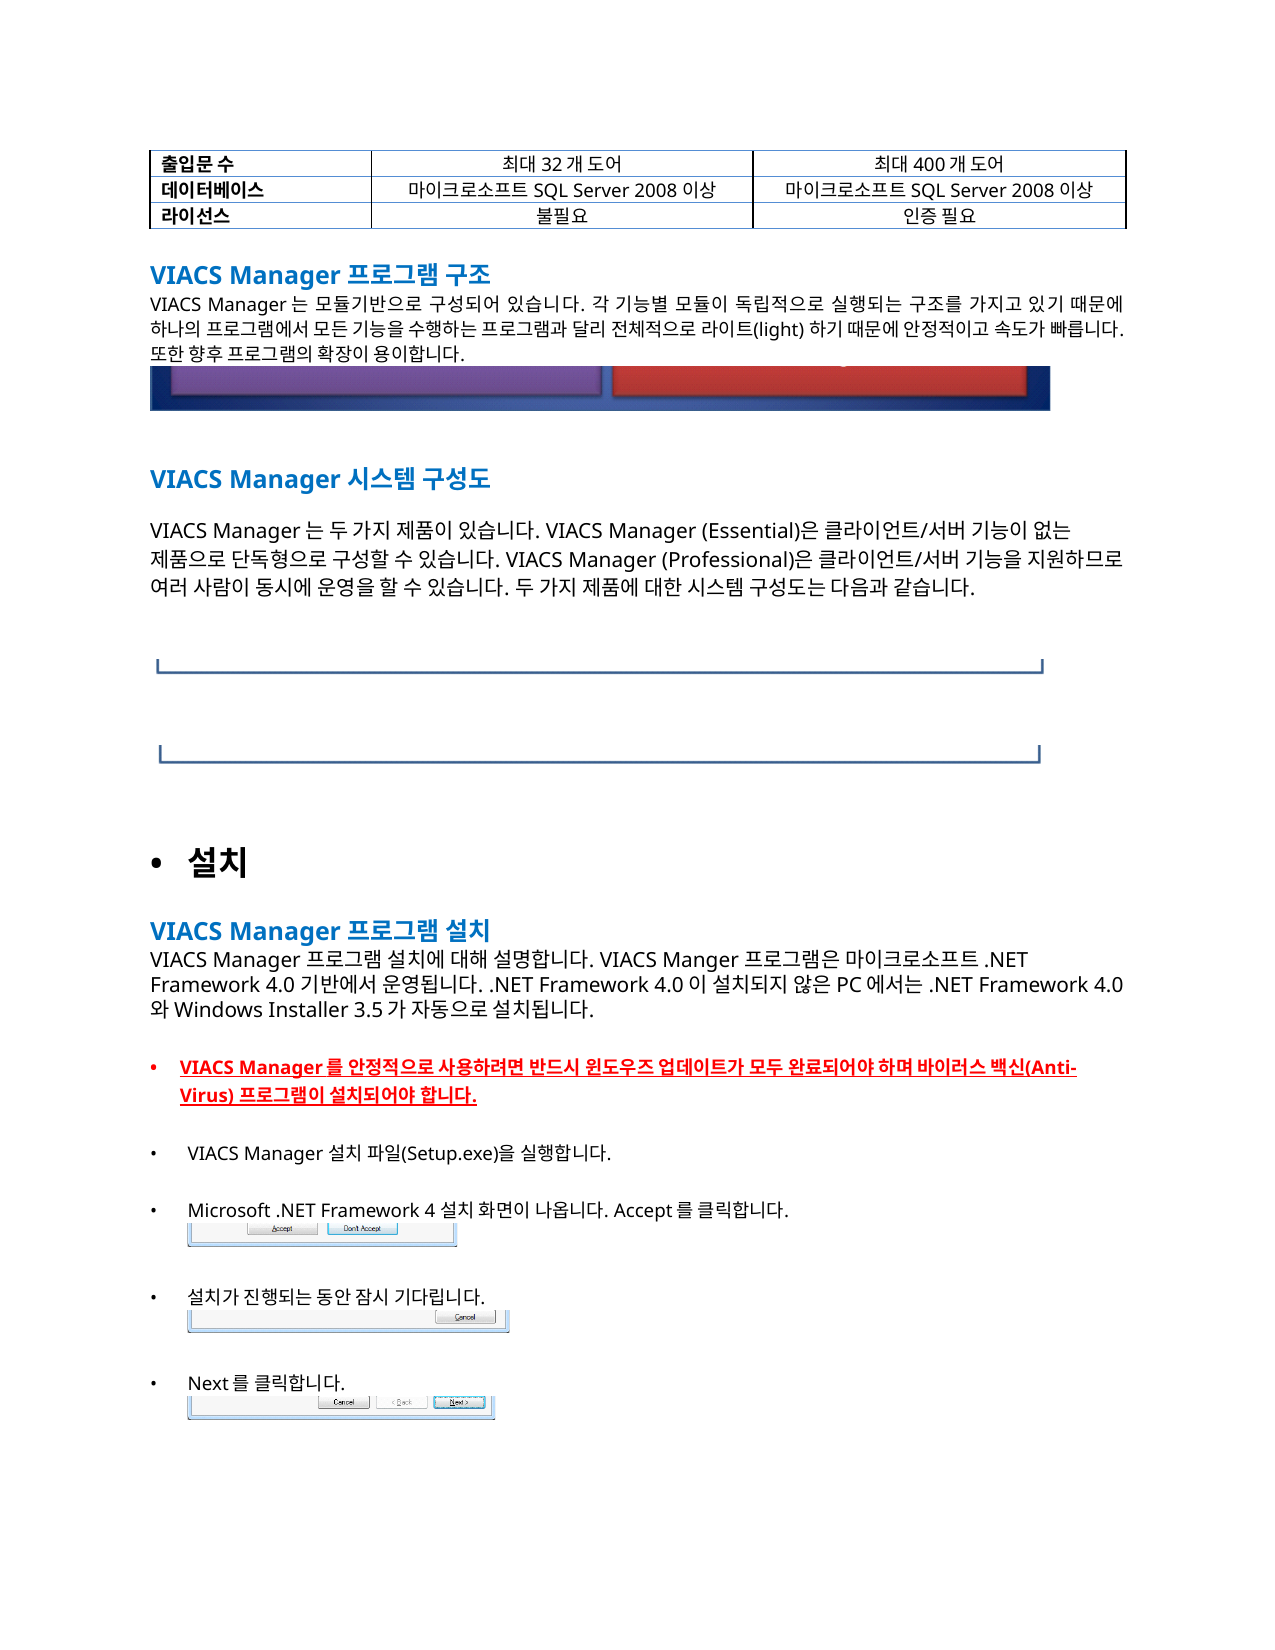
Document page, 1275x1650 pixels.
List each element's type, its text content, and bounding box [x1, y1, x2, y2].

table_cell 데이터베이스 [151, 177, 371, 202]
table_cell 인증 필요 [754, 203, 1125, 228]
list VIACS Manager를 안정적으로 사용하려면 반드시 윈도우즈 업데이트가 모두 완료되어야 하며 바이러스 백신(Anti-Virus) 프로그램이 설치되어야 합니다. [150, 1051, 1125, 1109]
list 설치가 진행되는 동안 잠시 기다립니다. [150, 1281, 1125, 1310]
table_cell 마이크로소프트 SQL Server 2008 이상 [754, 177, 1125, 202]
list VIACS Manager 설치 파일(Setup.exe)을 실행합니다. [150, 1137, 1125, 1166]
text VIACS Manager 프로그램 구조 [150, 254, 1125, 292]
text VIACS Manager는 두 가지 제품이 있습니다. VIACS Manager (Essential)은 클라이언트/서버 기능이 없는 제품으로 단독형으로 구성할 수 있습니다. VIACS Manager (Professional)은 클라이언트/서버 기능을 지원하므로 여러 사람이 동시에 운영을 할 수 있습니다. 두 가지 제품에 대한 시스템 구성도는 다음과 같습니다. [150, 515, 1125, 602]
list 설치 [150, 852, 1125, 881]
table_cell 라이선스 [151, 203, 371, 228]
table_cell 불필요 [372, 203, 752, 228]
text VIACS Manager 프로그램 설치 [150, 910, 1125, 947]
table_cell 최대 32개 도어 [372, 151, 752, 176]
table_cell 마이크로소프트 SQL Server 2008 이상 [372, 177, 752, 202]
text VIACS Manager 시스템 구성도 [150, 466, 1125, 494]
text VIACS Manager 프로그램 설치에 대해 설명합니다. VIACS Manger 프로그램은 마이크로소프트 .NET Framework 4.0 기반에서 운영됩니다. .NET Framework 4.0이 설치되지 않은 PC에서는 .NET Framework 4.0와 Windows Installer 3.5가 자동으로 설치됩니다. [150, 947, 1125, 1022]
text VIACS Manager는 모듈기반으로 구성되어 있습니다. 각 기능별 모듈이 독립적으로 실행되는 구조를 가지고 있기 때문에 하나의 프로그램에서 모든 기능을 수행하는 프로그램과 달리 전체적으로 라이트(light) 하기 때문에 안정적이고 속도가 빠릅니다. 또한 향후 프로그램의 확장이 용이합니다. [150, 292, 1125, 367]
table_cell 출입문 수 [151, 151, 371, 176]
list Next를 클릭합니다. [150, 1367, 1125, 1396]
table_cell 최대 400개 도어 [754, 151, 1125, 176]
list Microsoft .NET Framework 4 설치 화면이 나옵니다. Accept를 클릭합니다. [150, 1195, 1125, 1224]
